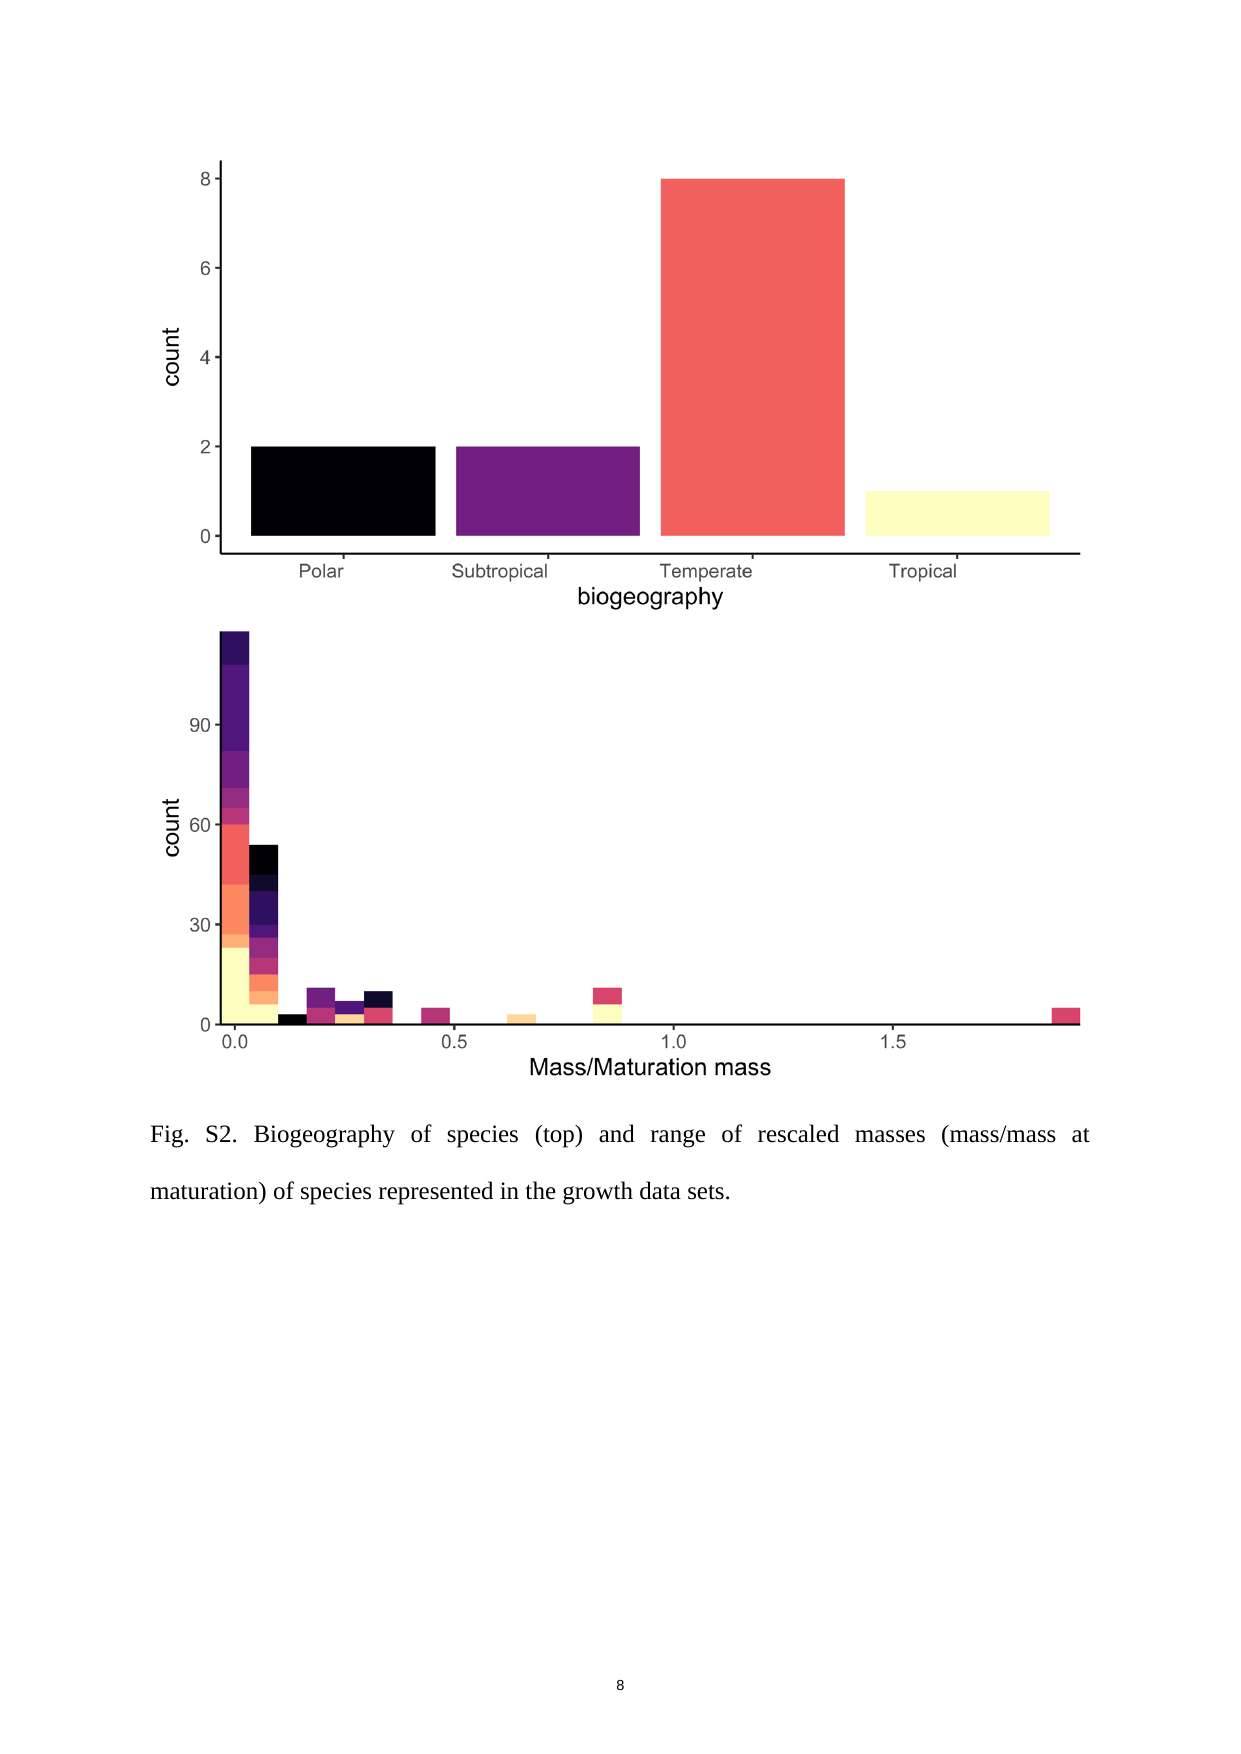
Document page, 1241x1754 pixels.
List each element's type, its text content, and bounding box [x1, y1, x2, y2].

text Fig. S2. Biogeography of species (top) and range of rescaled masses (mass/mass at maturation) of species represented in the growth data sets. [150, 1119, 1090, 1205]
picture [150, 150, 1091, 1091]
